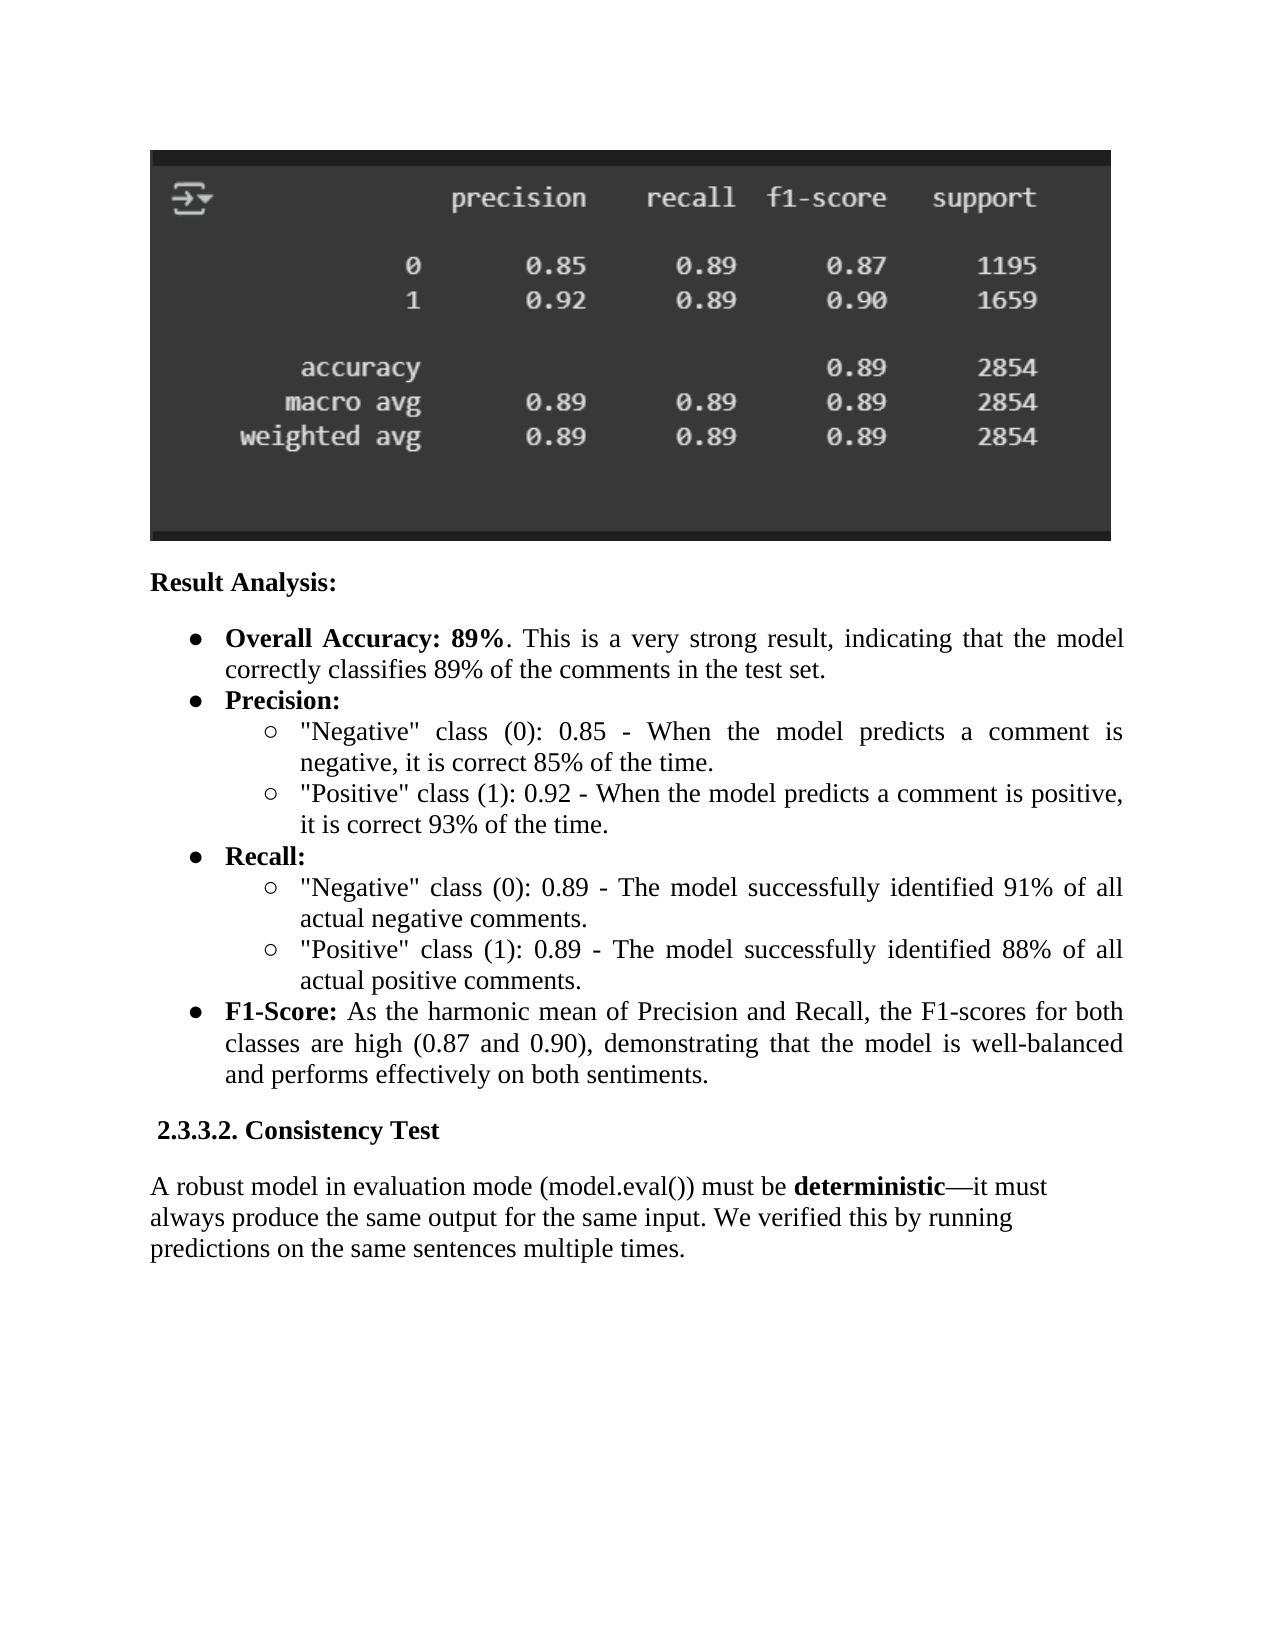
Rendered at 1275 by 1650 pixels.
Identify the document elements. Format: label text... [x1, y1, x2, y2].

list F1-Score: As the harmonic mean of Precision and Recall, the F1-scores for both classes are high (0.87 and 0.90), demonstrating that the model is well-balanced and performs effectively on both sentiments. [187, 996, 1125, 1089]
picture [150, 150, 1111, 541]
list Overall Accuracy: 89%. This is a very strong result, indicating that the model correctly classifies 89% of the comments in the test set. [187, 622, 1125, 684]
list "Positive" class (1): 0.89 - The model successfully identified 88% of all actual positive comments. [262, 933, 1125, 996]
list Recall: [187, 840, 1125, 871]
list Precision: [187, 684, 1125, 715]
text Result Analysis: [150, 566, 1125, 597]
list "Positive" class (1): 0.92 - When the model predicts a comment is positive, it is correct 93% of the time. [262, 777, 1125, 840]
text 2.3.3.2. Consistency Test [150, 1114, 1125, 1145]
list "Negative" class (0): 0.85 - When the model predicts a comment is negative, it is correct 85% of the time. [262, 715, 1125, 777]
list "Negative" class (0): 0.89 - The model successfully identified 91% of all actual negative comments. [262, 871, 1125, 933]
text A robust model in evaluation mode (model.eval()) must be deterministic—it must always produce the same output for the same input. We verified this by running predictions on the same sentences multiple times. [150, 1170, 1125, 1263]
